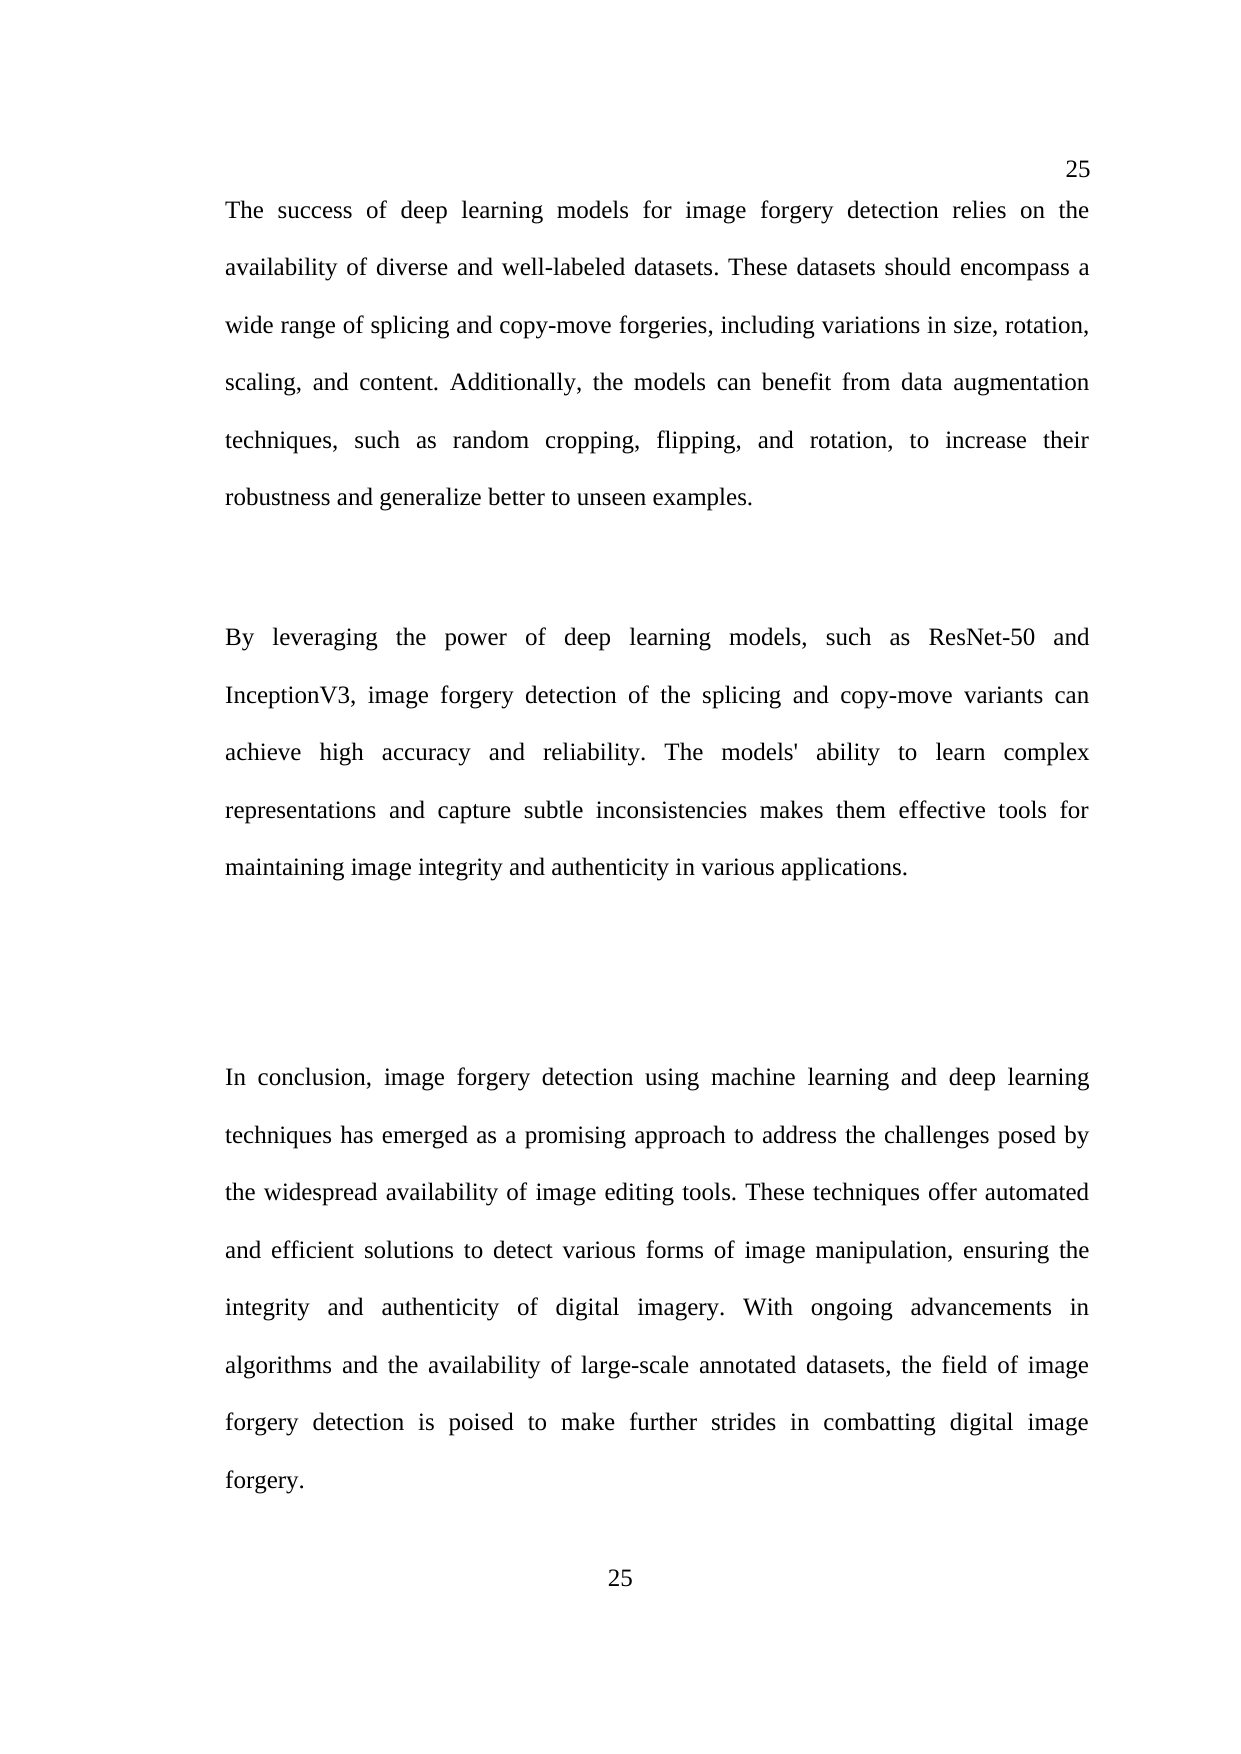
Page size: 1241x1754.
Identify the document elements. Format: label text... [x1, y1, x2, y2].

text By leveraging the power of deep learning models, such as ResNet-50 and InceptionV3, image forgery detection of the splicing and copy-move variants can achieve high accuracy and reliability. The models' ability to learn complex representations and capture subtle inconsistencies makes them effective tools for maintaining image integrity and authenticity in various applications. [225, 622, 1090, 881]
text The success of deep learning models for image forgery detection relies on the availability of diverse and well-labeled datasets. These datasets should encompass a wide range of splicing and copy-move forgeries, including variations in size, rotation, scaling, and content. Additionally, the models can benefit from data augmentation techniques, such as random cropping, flipping, and rotation, to increase their robustness and generalize better to unseen examples. [225, 195, 1090, 511]
text In conclusion, image forgery detection using machine learning and deep learning techniques has emerged as a promising approach to address the challenges posed by the widespread availability of image editing tools. These techniques offer automated and efficient solutions to detect various forms of image manipulation, ensuring the integrity and authenticity of digital imagery. With ongoing advancements in algorithms and the availability of large-scale annotated datasets, the field of image forgery detection is poised to make further strides in combatting digital image forgery. [225, 1062, 1090, 1494]
